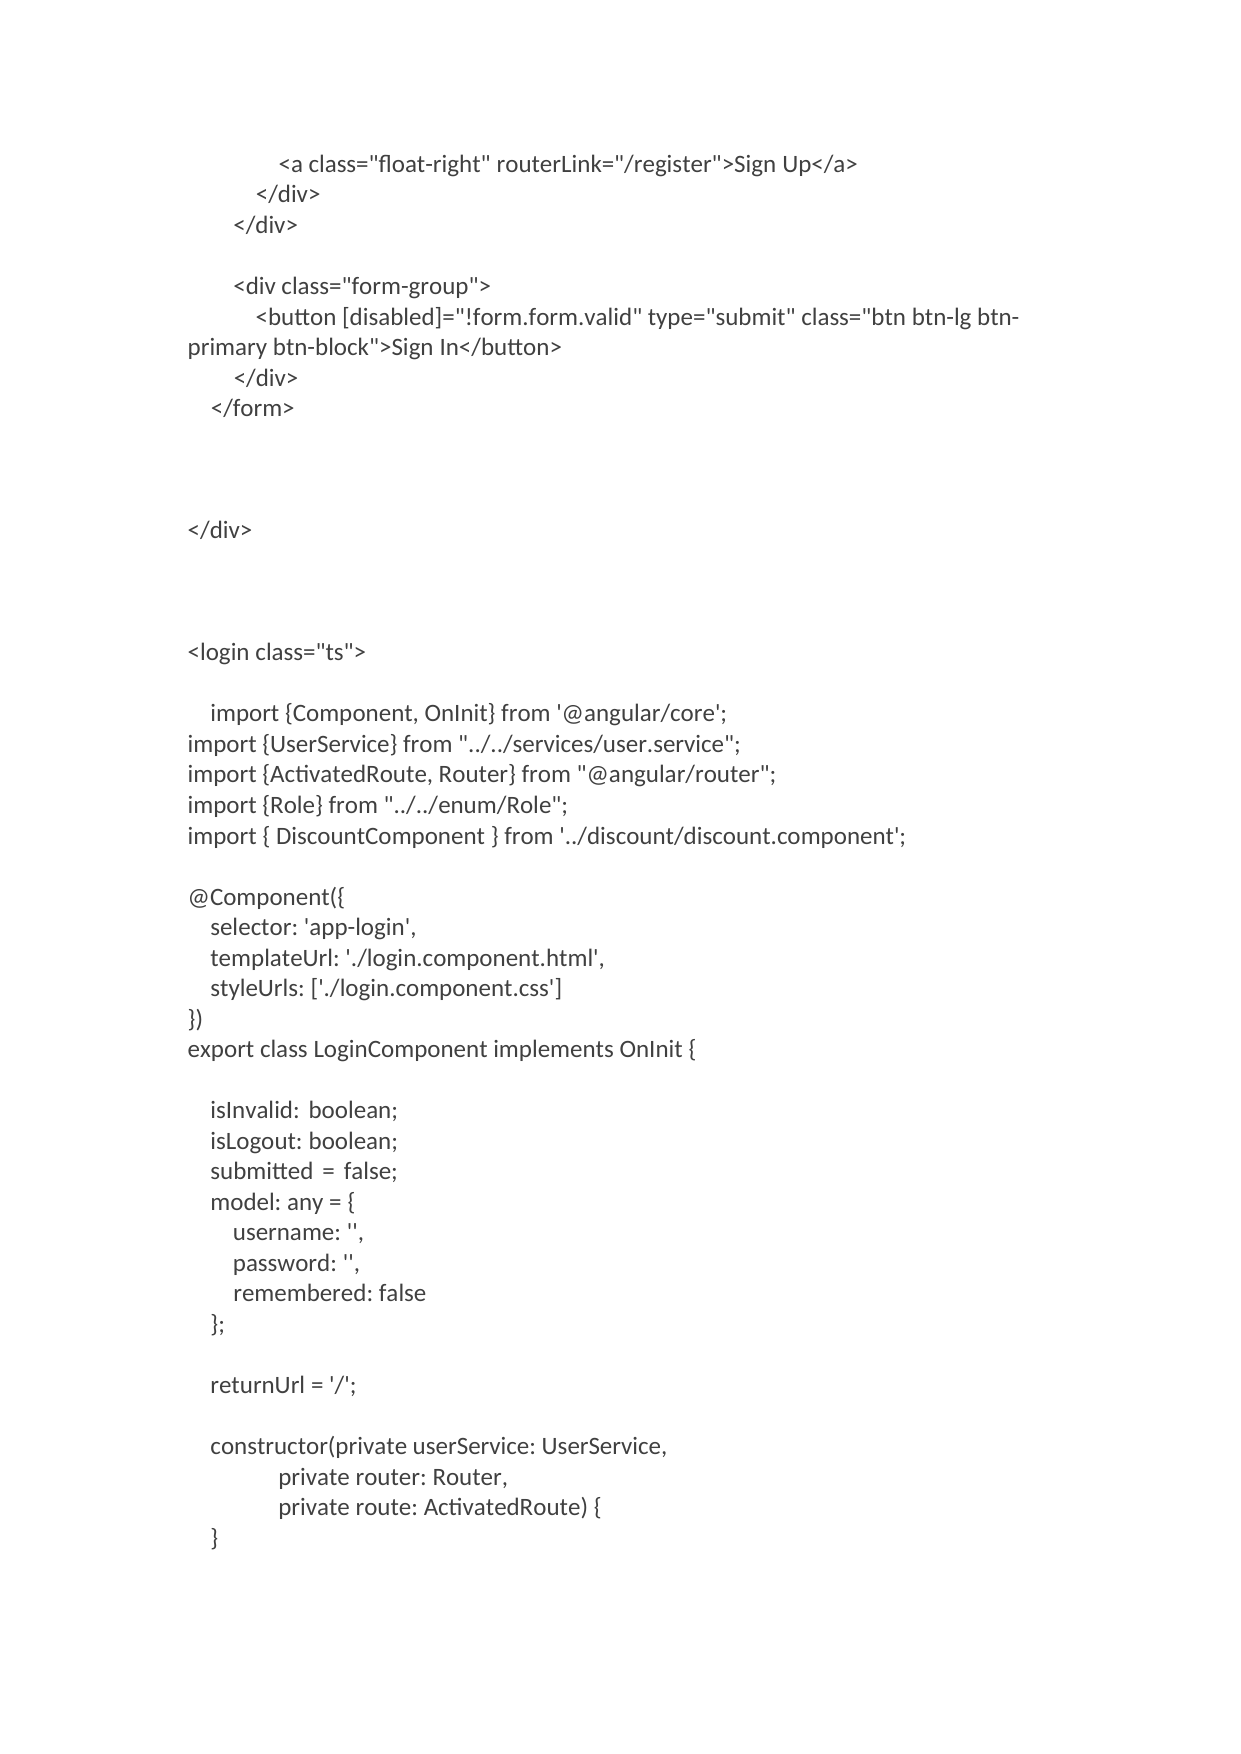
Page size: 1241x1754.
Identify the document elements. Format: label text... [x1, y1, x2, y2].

text private route: ActivatedRoute) { [278, 1491, 1240, 1522]
text username: '', [233, 1216, 1240, 1247]
text <button [disabled]="!form.form.valid" type="submit" class="btn btn-lg btn- primary btn-block">Sign In</button> [187, 301, 1023, 362]
text import {Component, OnInit} from '@angular/core'; import {UserService} from "../../services/user.service"; import {ActivatedRoute, Router} from "@angular/router"; import {Role} from "../../enum/Role"; [187, 697, 779, 819]
text </div> [256, 178, 1240, 209]
text isInvalid: boolean; isLogout: boolean; submitted = false; model: any = { [210, 1094, 398, 1216]
text <login class="ts"> [187, 636, 1240, 667]
text </div> [175, 362, 298, 392]
text </form> [175, 392, 294, 423]
text <a class="float-right" routerLink="/register">Sign Up</a> [278, 148, 1240, 178]
text remembered: false [233, 1278, 1240, 1308]
text password: '', [233, 1247, 1240, 1278]
text }; [210, 1308, 1240, 1339]
text constructor(private userService: UserService, private router: Router, [210, 1430, 669, 1491]
text returnUrl = '/'; [210, 1369, 1240, 1400]
text }) [187, 1003, 1240, 1033]
text </div> [233, 209, 1240, 239]
text templateUrl: './login.component.html', styleUrls: ['./login.component.css'] [210, 942, 607, 1003]
text export class LoginComponent implements OnInit { [187, 1033, 1240, 1064]
text <div class="form-group"> [233, 270, 1240, 301]
text import { DiscountComponent } from '../discount/discount.component'; [187, 820, 1240, 850]
text selector: 'app-login', [210, 911, 1240, 942]
text @Component({ [187, 881, 1240, 911]
text </div> [187, 514, 1240, 545]
text } [210, 1522, 1240, 1552]
